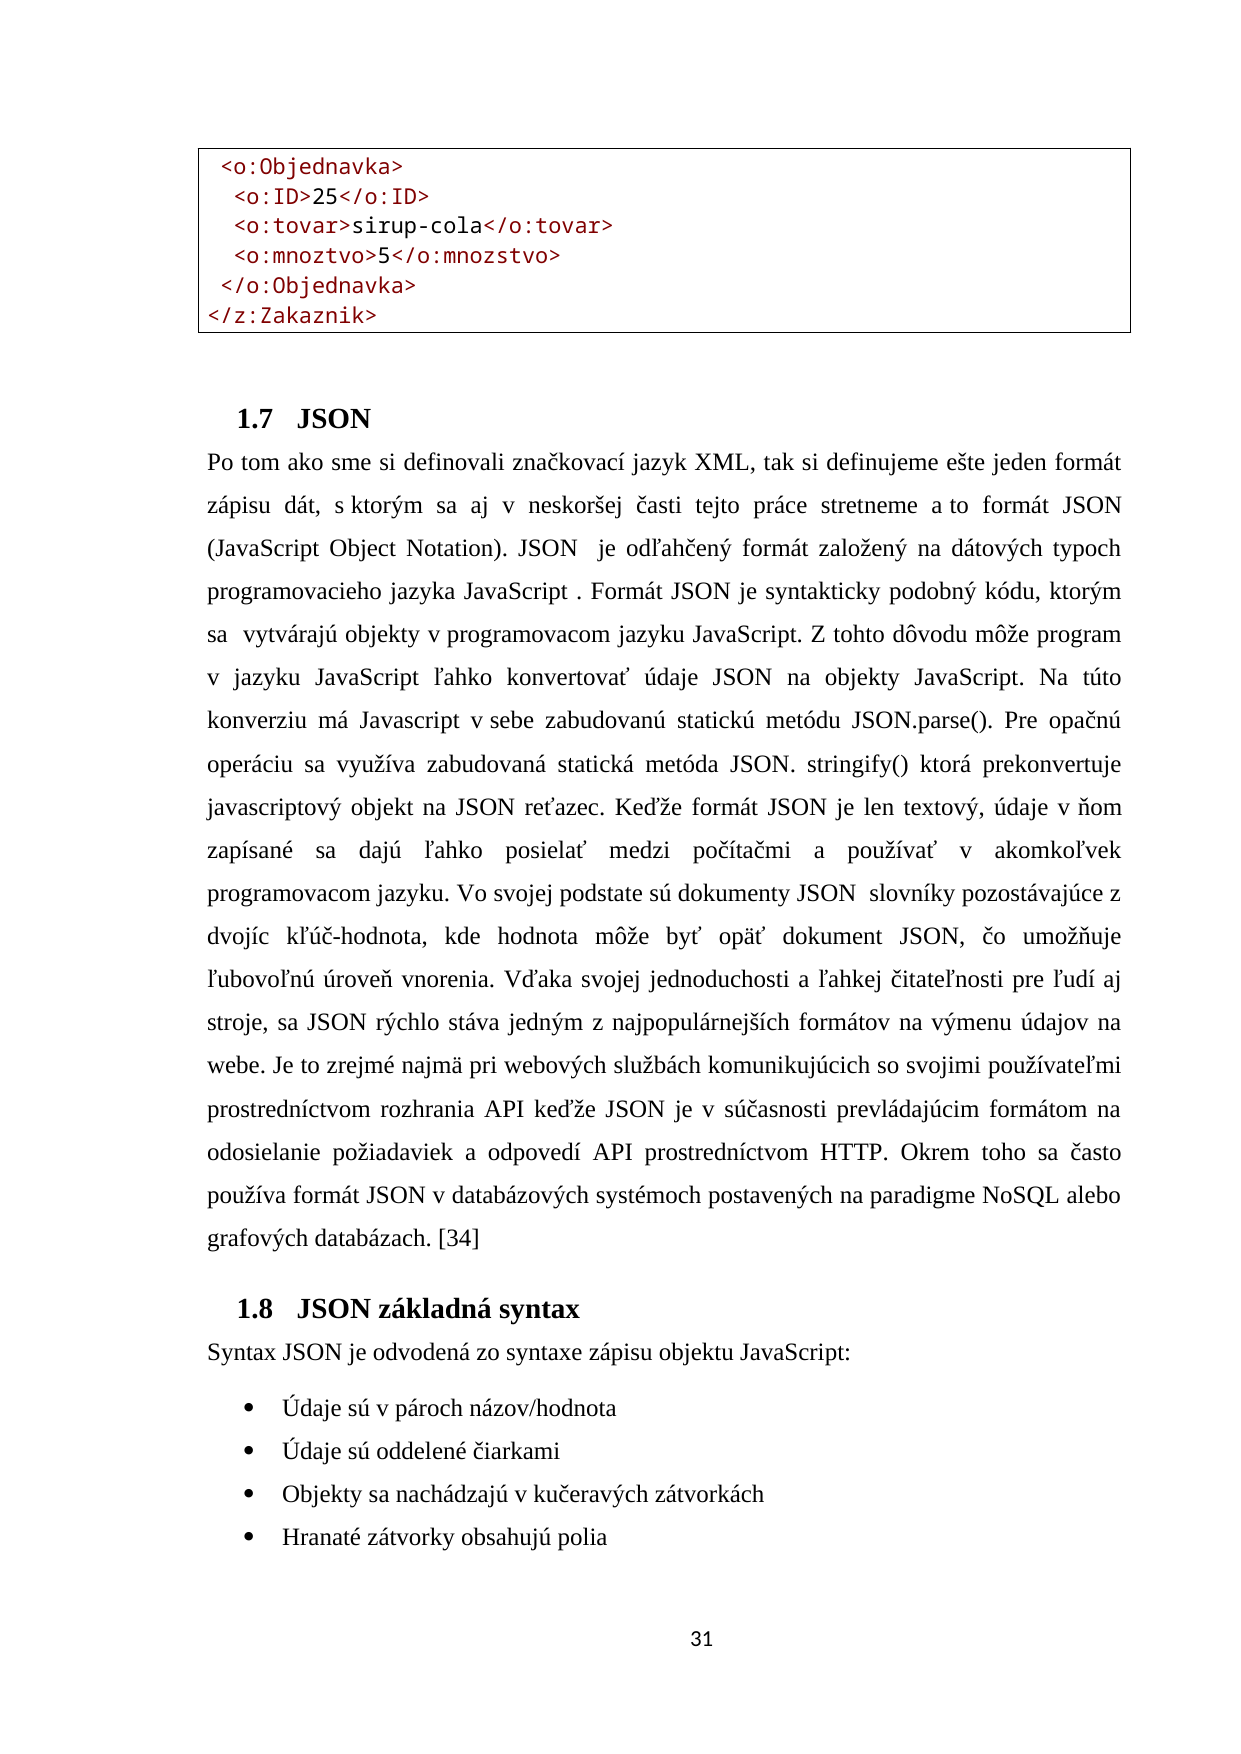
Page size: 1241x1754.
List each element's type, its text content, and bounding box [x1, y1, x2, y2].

text Syntax JSON je odvodená zo syntaxe zápisu objektu JavaScript: [207, 1337, 1122, 1366]
text </z:Zakaznik> [199, 297, 1130, 332]
list Údaje sú v pároch názov/hodnota [244, 1393, 1122, 1422]
text <o:Objednavka> [199, 149, 1130, 181]
list Údaje sú oddelené čiarkami [244, 1436, 1122, 1465]
subtitle JSON [236, 401, 1122, 434]
text <o:ID>25</o:ID> [207, 181, 1122, 210]
text <o:tovar>sirup-cola</o:tovar> [207, 210, 1122, 240]
text </o:Objednavka> [207, 270, 1122, 297]
list Objekty sa nachádzajú v kučeravých zátvorkách [244, 1479, 1122, 1508]
list Hranaté zátvorky obsahujú polia [244, 1522, 1122, 1551]
subtitle JSON základná syntax [236, 1291, 1122, 1325]
text <o:mnoztvo>5</o:mnozstvo> [207, 240, 1122, 270]
text Po tom ako sme si definovali značkovací jazyk XML, tak si definujeme ešte jeden formát zápisu dát, s ktorým sa aj v neskoršej časti tejto práce stretneme a to formát JSON (JavaScript Object Notation). JSON je odľahčený formát založený na dátových typoch programovacieho jazyka JavaScript . Formát JSON je syntakticky podobný kódu, ktorým sa vytvárajú objekty v programovacom jazyku JavaScript. Z tohto dôvodu môže program v jazyku JavaScript ľahko konvertovať údaje JSON na objekty JavaScript. Na túto konverziu má Javascript v sebe zabudovanú statickú metódu JSON.parse(). Pre opačnú operáciu sa využíva zabudovaná statická metóda JSON. stringify() ktorá prekonvertuje javascriptový objekt na JSON reťazec. Keďže formát JSON je len textový, údaje v ňom zapísané sa dajú ľahko posielať medzi počítačmi a používať v akomkoľvek programovacom jazyku. Vo svojej podstate sú dokumenty JSON slovníky pozostávajúce z dvojíc kľúč-hodnota, kde hodnota môže byť opäť dokument JSON, čo umožňuje ľubovoľnú úroveň vnorenia. Vďaka svojej jednoduchosti a ľahkej čitateľnosti pre ľudí aj stroje, sa JSON rýchlo stáva jedným z najpopulárnejších formátov na výmenu údajov na webe. Je to zrejmé najmä pri webových službách komunikujúcich so svojimi používateľmi prostredníctvom rozhrania API keďže JSON je v súčasnosti prevládajúcim formátom na odosielanie požiadaviek a odpovedí API prostredníctvom HTTP. Okrem toho sa často používa formát JSON v databázových systémoch postavených na paradigme NoSQL alebo grafových databázach. [207, 447, 1122, 1252]
